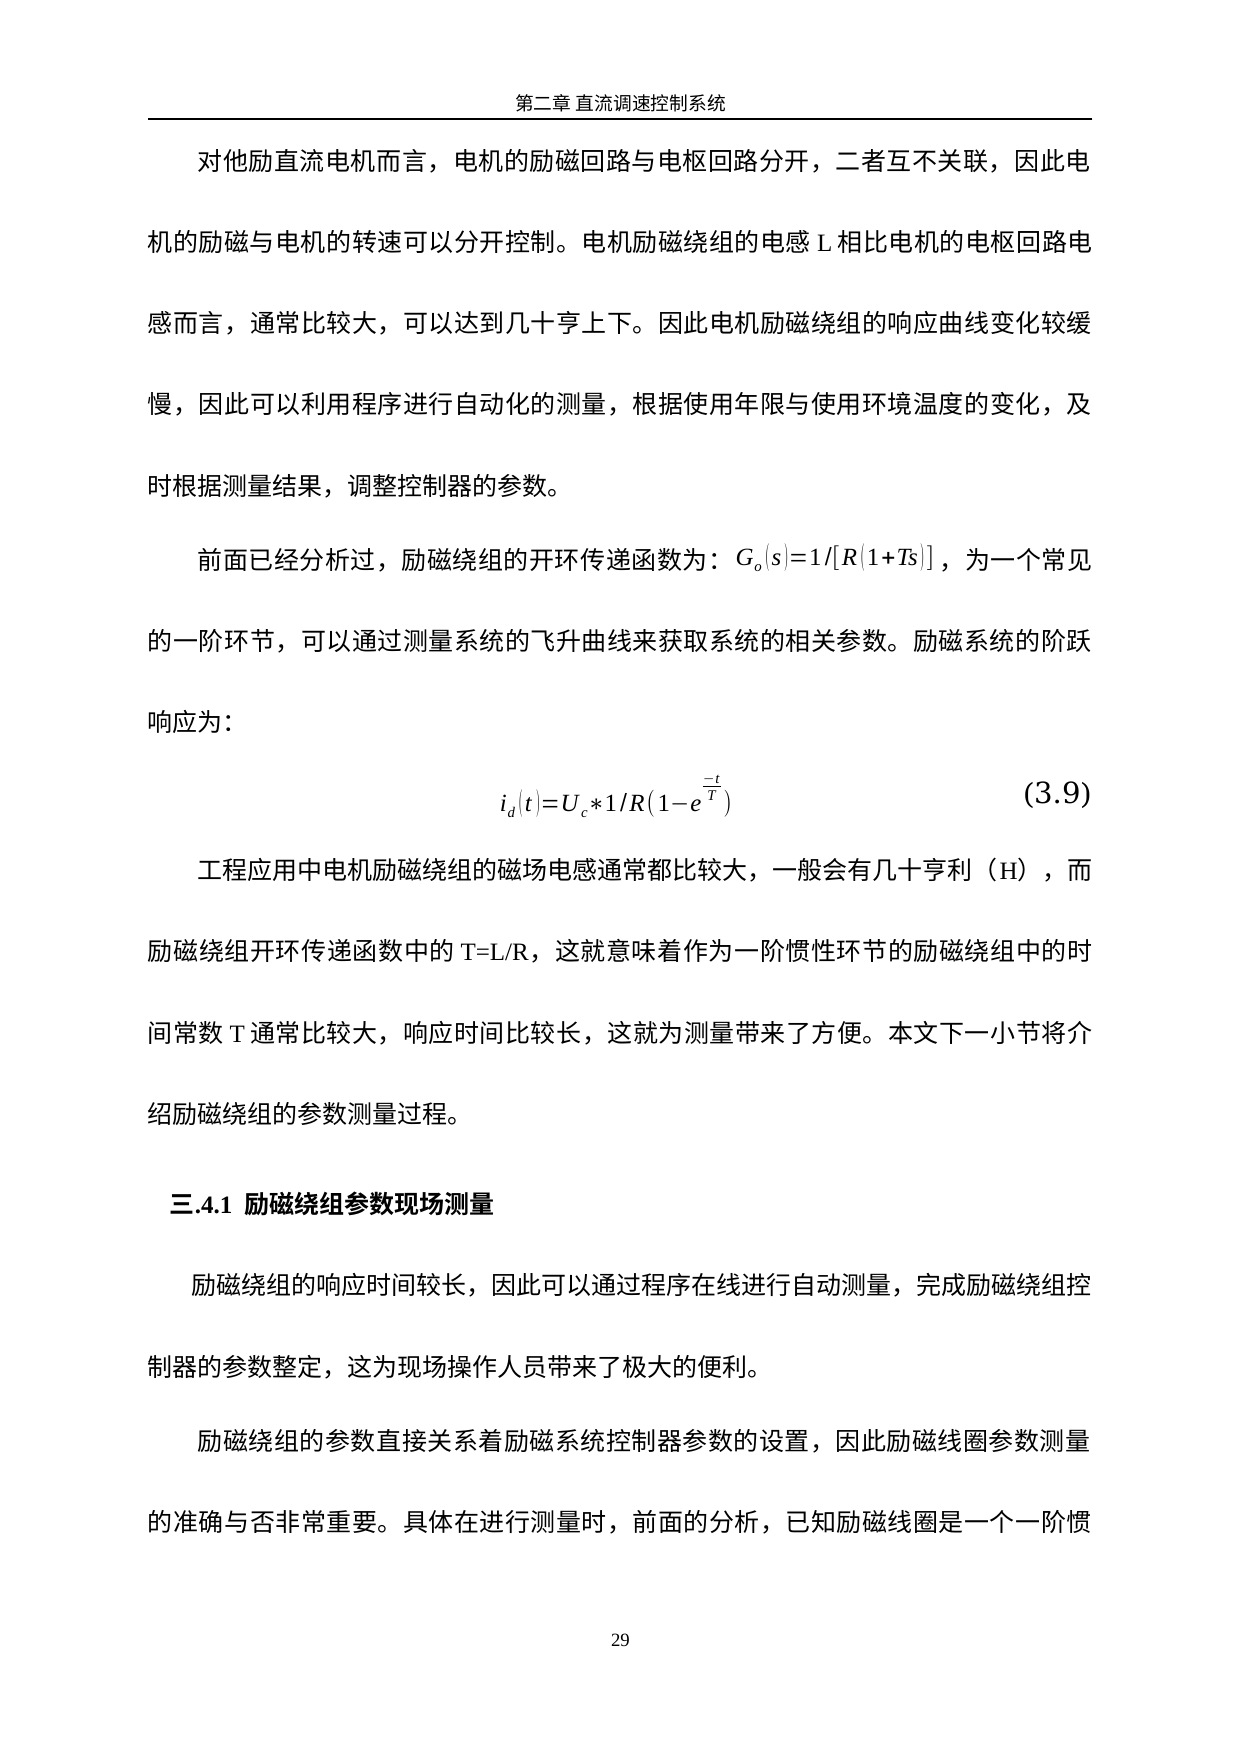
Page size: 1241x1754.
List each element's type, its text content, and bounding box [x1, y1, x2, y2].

text 励磁绕组的响应时间较长，因此可以通过程序在线进行自动测量，完成励磁绕组控制器的参数整定，这为现场操作人员带来了极大的便利。 [148, 1251, 1092, 1398]
text 对他励直流电机而言，电机的励磁回路与电枢回路分开，二者互不关联，因此电机的励磁与电机的转速可以分开控制。电机励磁绕组的电感L相比电机的电枢回路电感而言，通常比较大，可以达到几十亨上下。因此电机励磁绕组的响应曲线变化较缓慢，因此可以利用程序进行自动化的测量，根据使用年限与使用环境温度的变化，及时根据测量结果，调整控制器的参数。 [148, 127, 1092, 517]
subtitle 励磁绕组参数现场测量 [169, 1170, 1071, 1235]
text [148, 1407, 1092, 1553]
text 前面已经分析过，励磁绕组的开环传递函数为： ，为一个常见的一阶环节，可以通过测量系统的飞升曲线来获取系统的相关参数。励磁系统的阶跃响应为： [148, 526, 1092, 753]
text (3.9) [148, 762, 1092, 827]
text 工程应用中电机励磁绕组的磁场电感通常都比较大，一般会有几十亨利（H），而励磁绕组开环传递函数中的T=L/R，这就意味着作为一阶惯性环节的励磁绕组中的时间常数T通常比较大，响应时间比较长，这就为测量带来了方便。本文下一小节将介绍励磁绕组的参数测量过程。 [148, 836, 1092, 1145]
